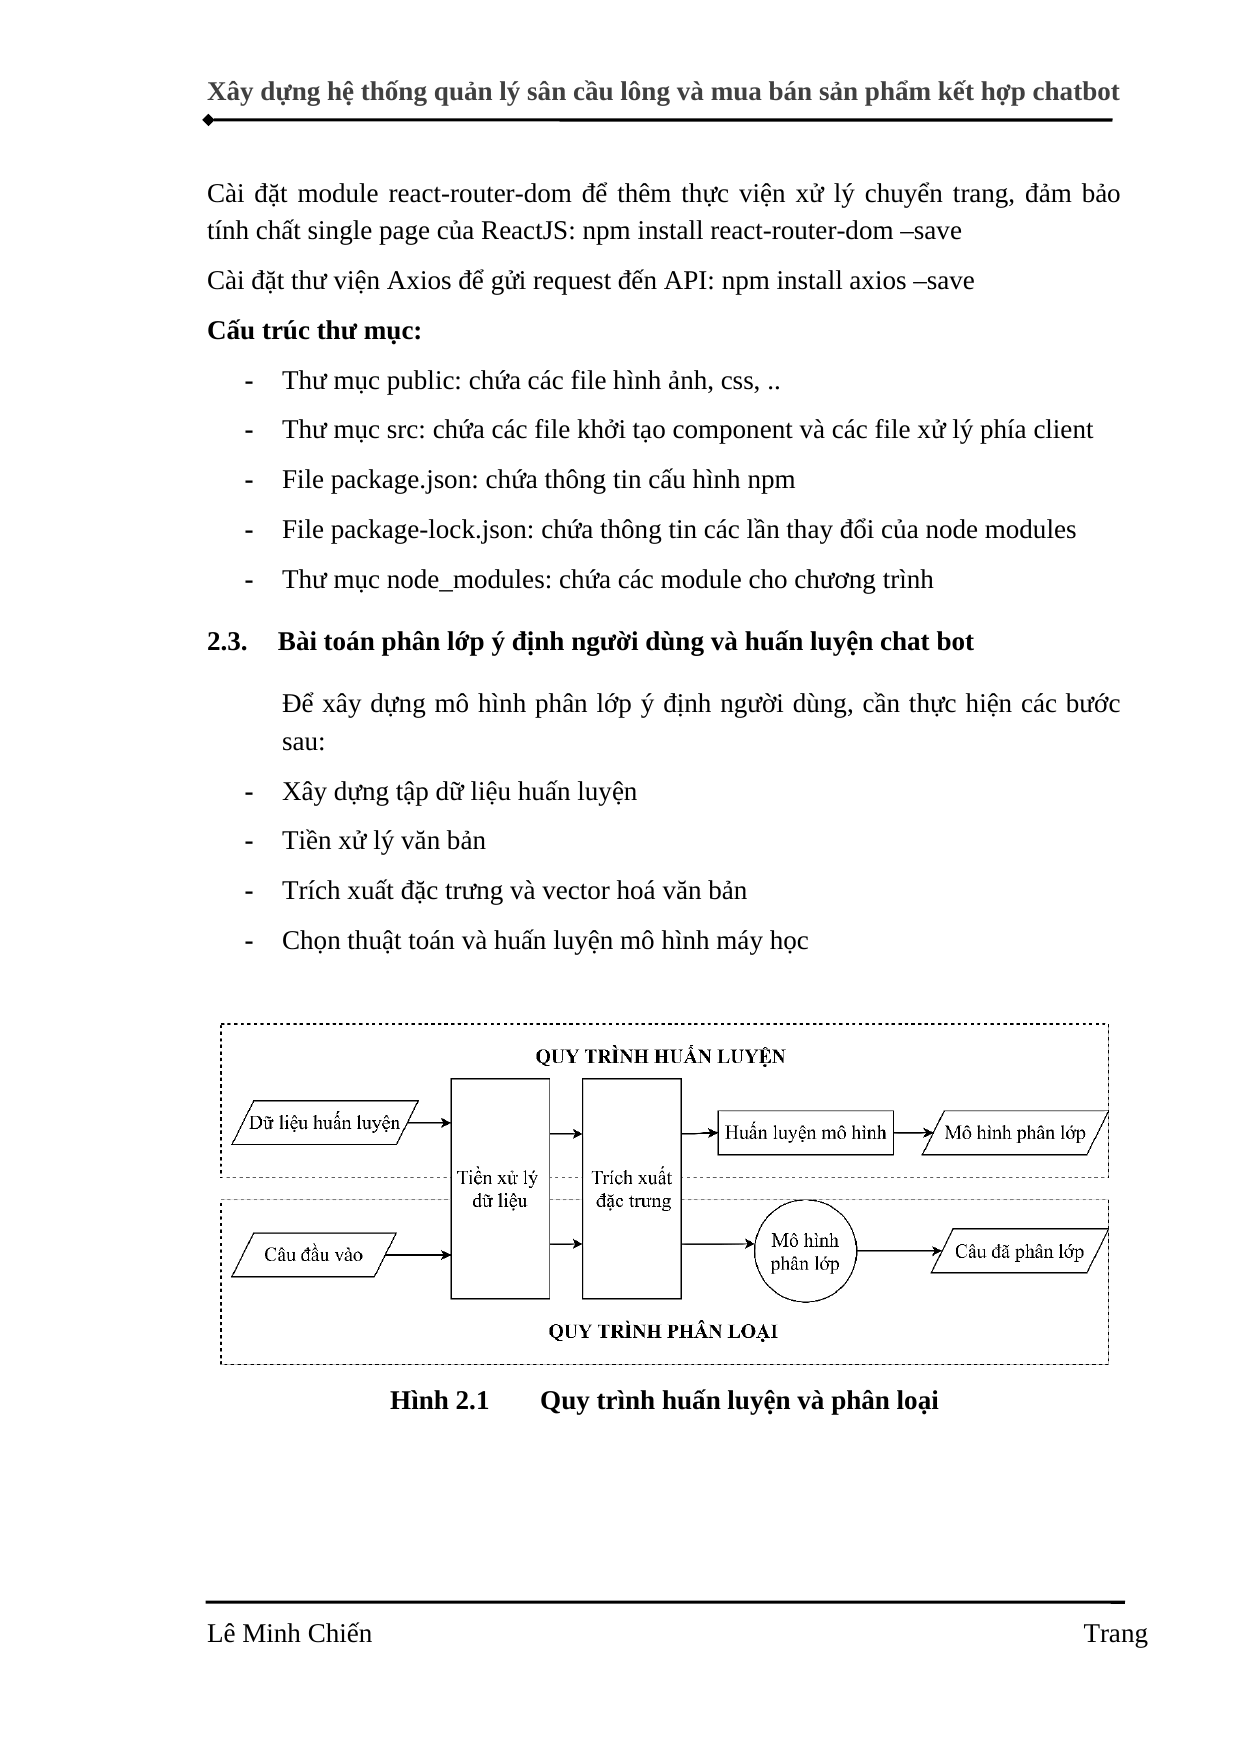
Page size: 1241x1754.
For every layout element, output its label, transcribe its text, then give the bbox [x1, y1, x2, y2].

picture [220, 1023, 1109, 1365]
text Để xây dựng mô hình phân lớp ý định người dùng, cần thực hiện các bước sau: [282, 688, 1122, 756]
list Chọn thuật toán và huấn luyện mô hình máy học [244, 924, 1122, 955]
text Cấu trúc thư mục: [207, 314, 1122, 345]
list Trích xuất đặc trưng và vector hoá văn bản [244, 874, 1122, 905]
list File package-lock.json: chứa thông tin các lần thay đổi của node modules [244, 513, 1122, 544]
list Thư mục public: chứa các file hình ảnh, css, .. [244, 364, 1122, 395]
text Quy trình huấn luyện và phân loại [207, 1384, 1122, 1415]
list File package.json: chứa thông tin cấu hình npm [244, 463, 1122, 494]
text Bài toán phân lớp ý định người dùng và huấn luyện chat bot [207, 625, 1122, 656]
list Xây dựng tập dữ liệu huấn luyện [244, 775, 1122, 806]
text Cài đặt thư viện Axios để gửi request đến API: npm install axios –save [207, 264, 1122, 295]
list Thư mục node_modules: chứa các module cho chương trình [244, 563, 1122, 594]
text Cài đặt module react-router-dom để thêm thực viện xử lý chuyển trang, đảm bảo tính chất single page của ReactJS: npm install react-router-dom –save [207, 177, 1122, 246]
list Thư mục src: chứa các file khởi tạo component và các file xử lý phía client [244, 414, 1122, 445]
list Tiền xử lý văn bản [244, 824, 1122, 856]
